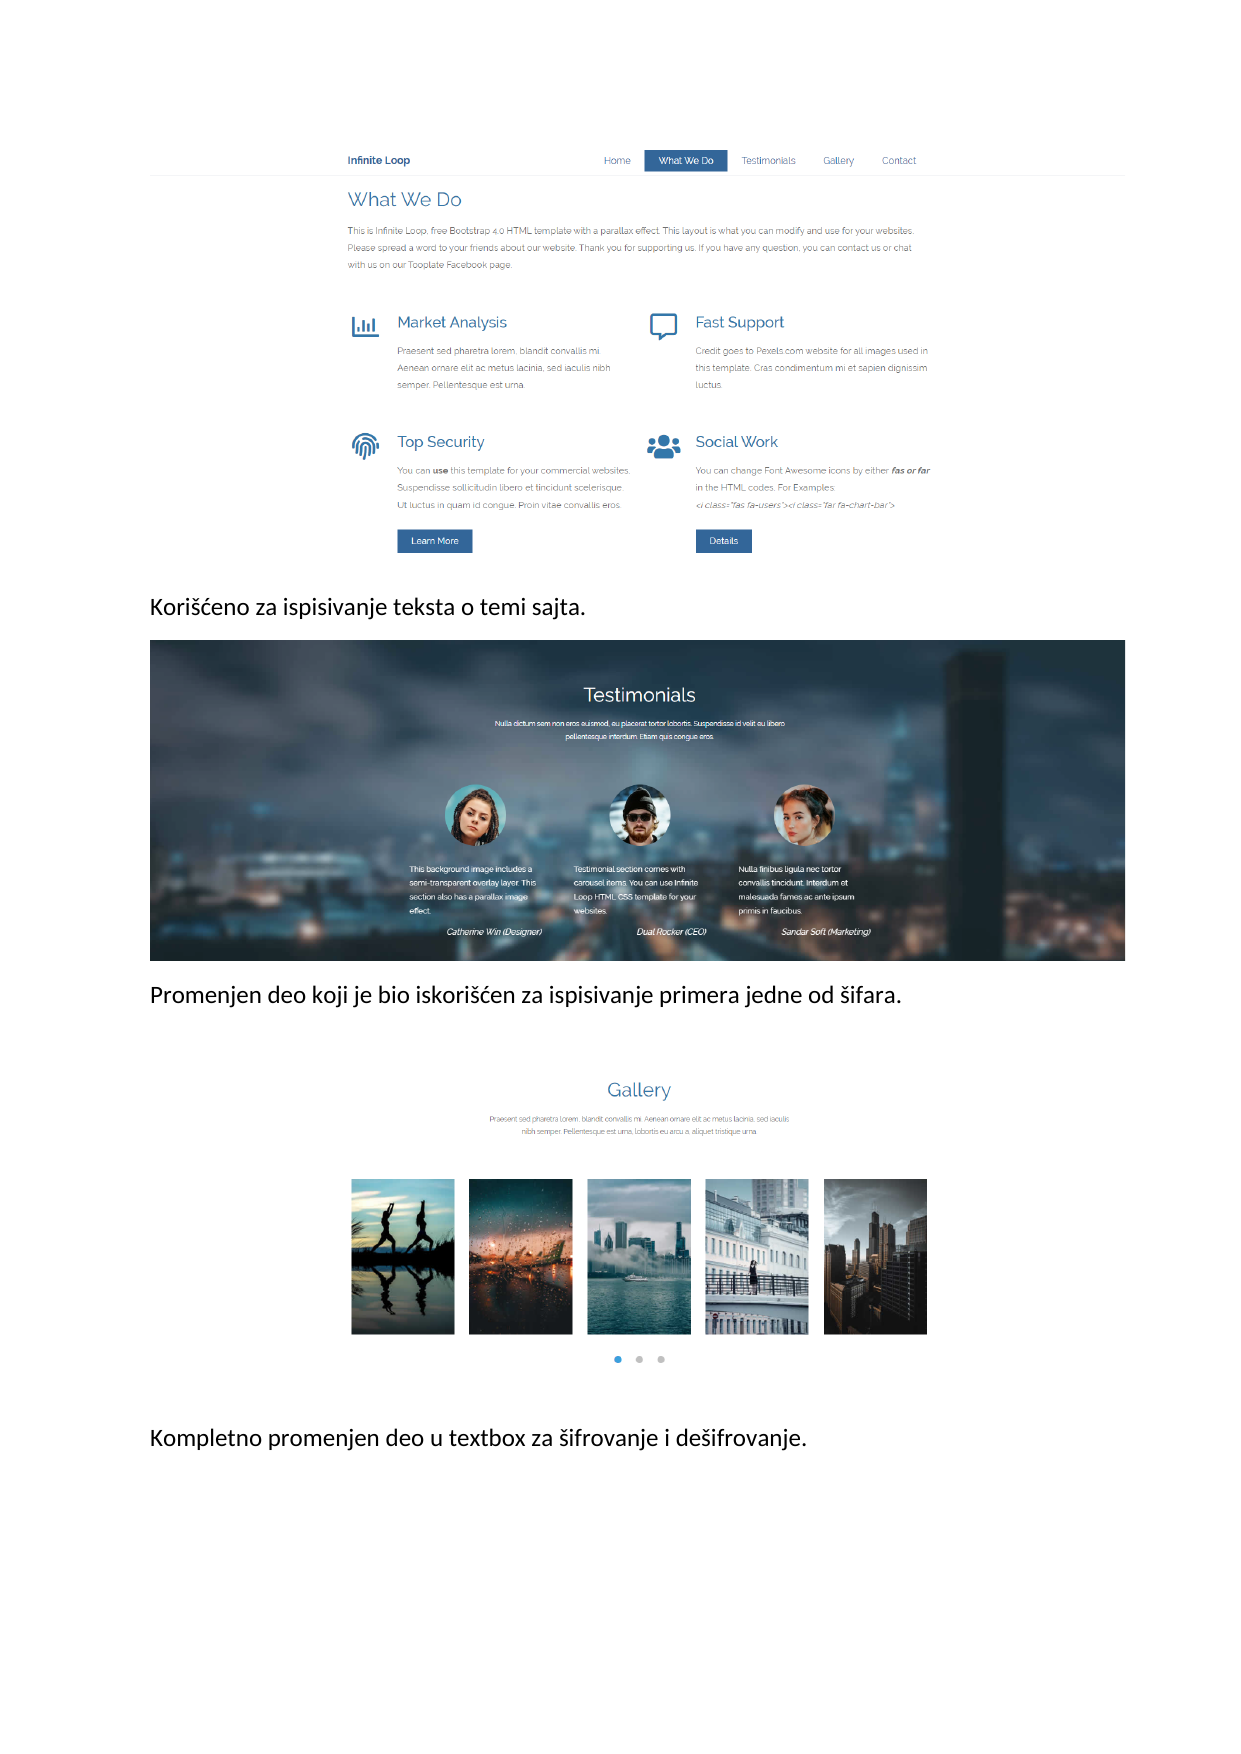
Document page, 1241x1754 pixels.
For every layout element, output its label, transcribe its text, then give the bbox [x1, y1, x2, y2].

picture [150, 150, 1125, 573]
text Korišćeno za ispisivanje teksta o temi sajta. [150, 591, 1090, 622]
picture [150, 1028, 1125, 1404]
picture [150, 640, 1125, 961]
text Kompletno promenjen deo u textbox za šifrovanje i dešifrovanje. [150, 1423, 1090, 1453]
text Promenjen deo koji je bio iskorišćen za ispisivanje primera jedne od šifara. [150, 979, 1090, 1010]
